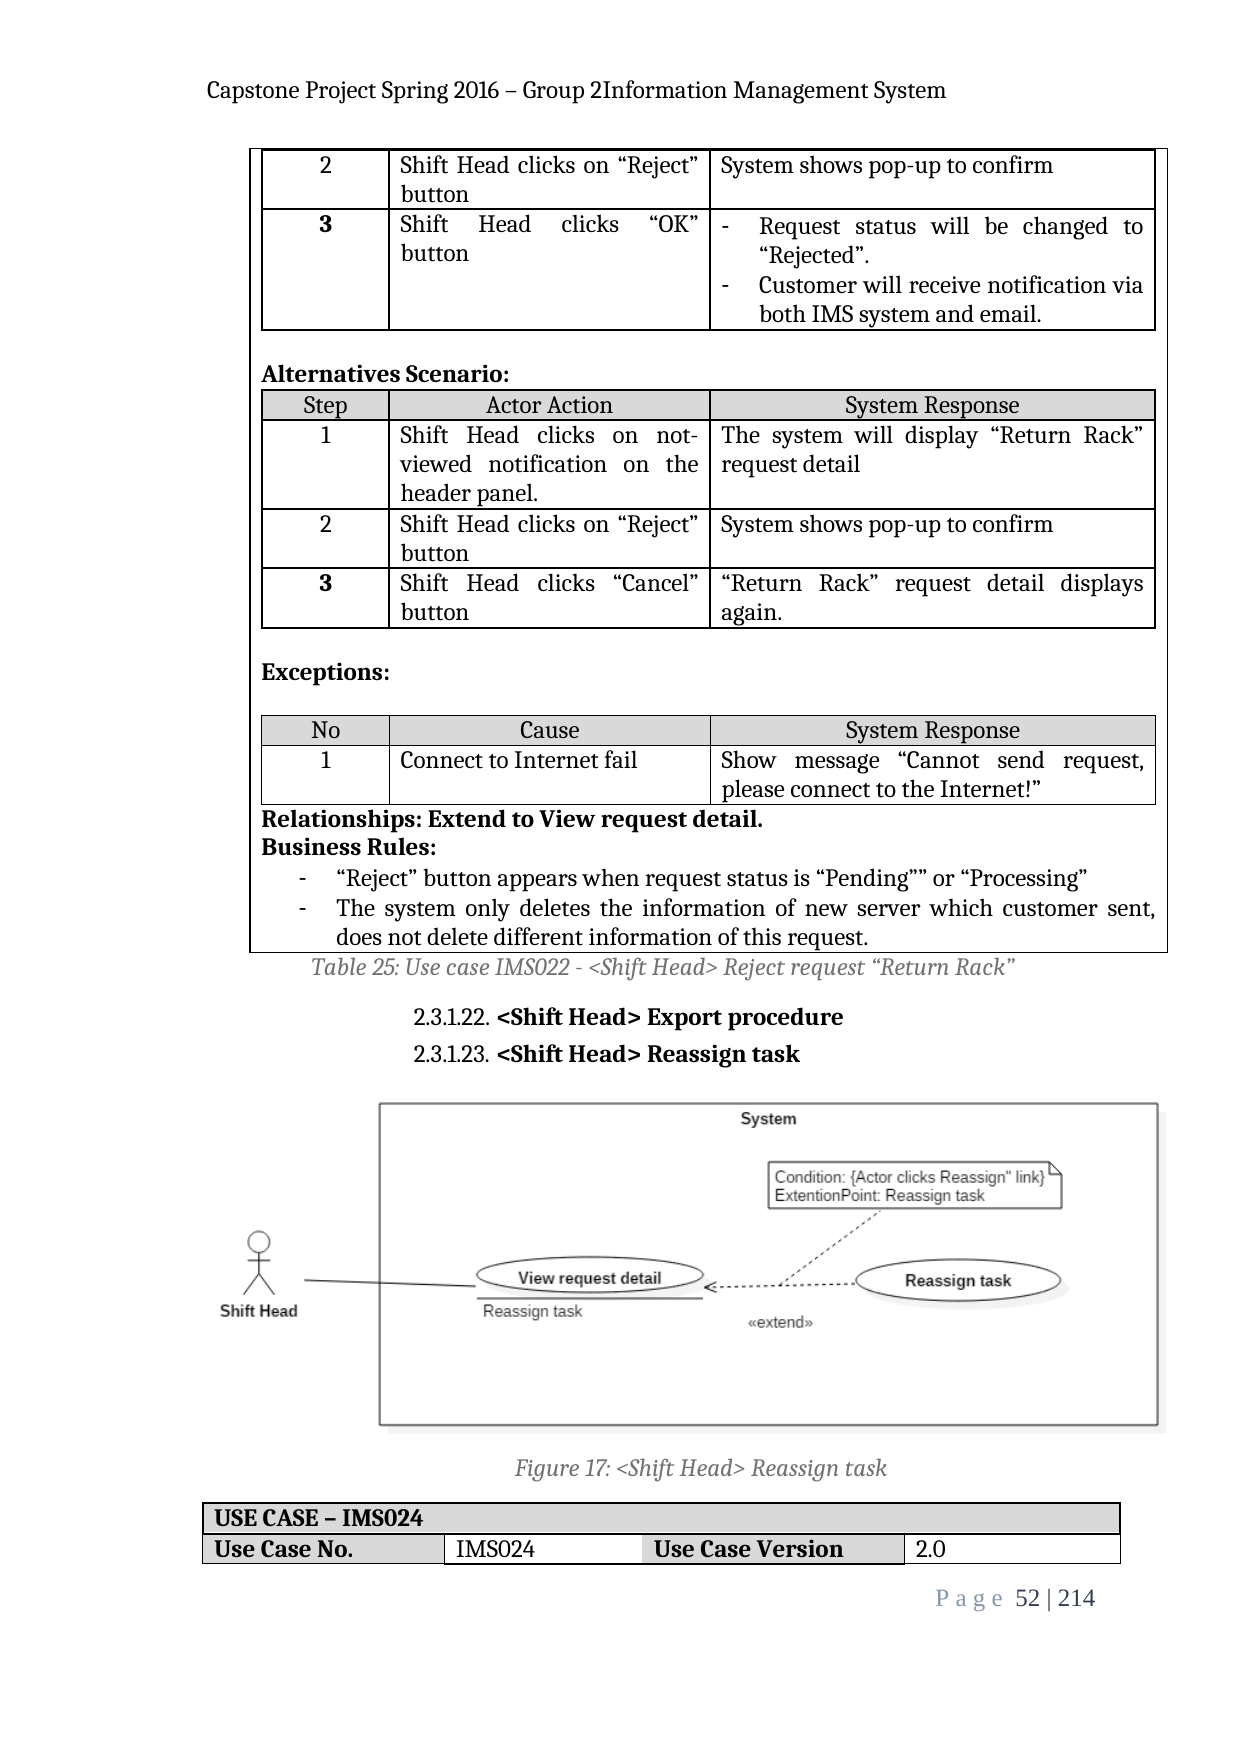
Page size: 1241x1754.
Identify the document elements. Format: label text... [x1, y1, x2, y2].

picture [206, 1072, 1182, 1452]
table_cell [251, 149, 1167, 952]
subtitle <Shift Head> Export procedure [413, 1002, 1122, 1031]
table_cell Use Case Version [642, 1535, 904, 1563]
subtitle <Shift Head> Reassign task [413, 1040, 1122, 1068]
table_cell IMS024 [445, 1535, 642, 1563]
table_header USE CASE – IMS024 [204, 1504, 1119, 1532]
table_cell 2.0 [905, 1535, 1120, 1563]
table_cell Use Case No. [203, 1535, 444, 1563]
